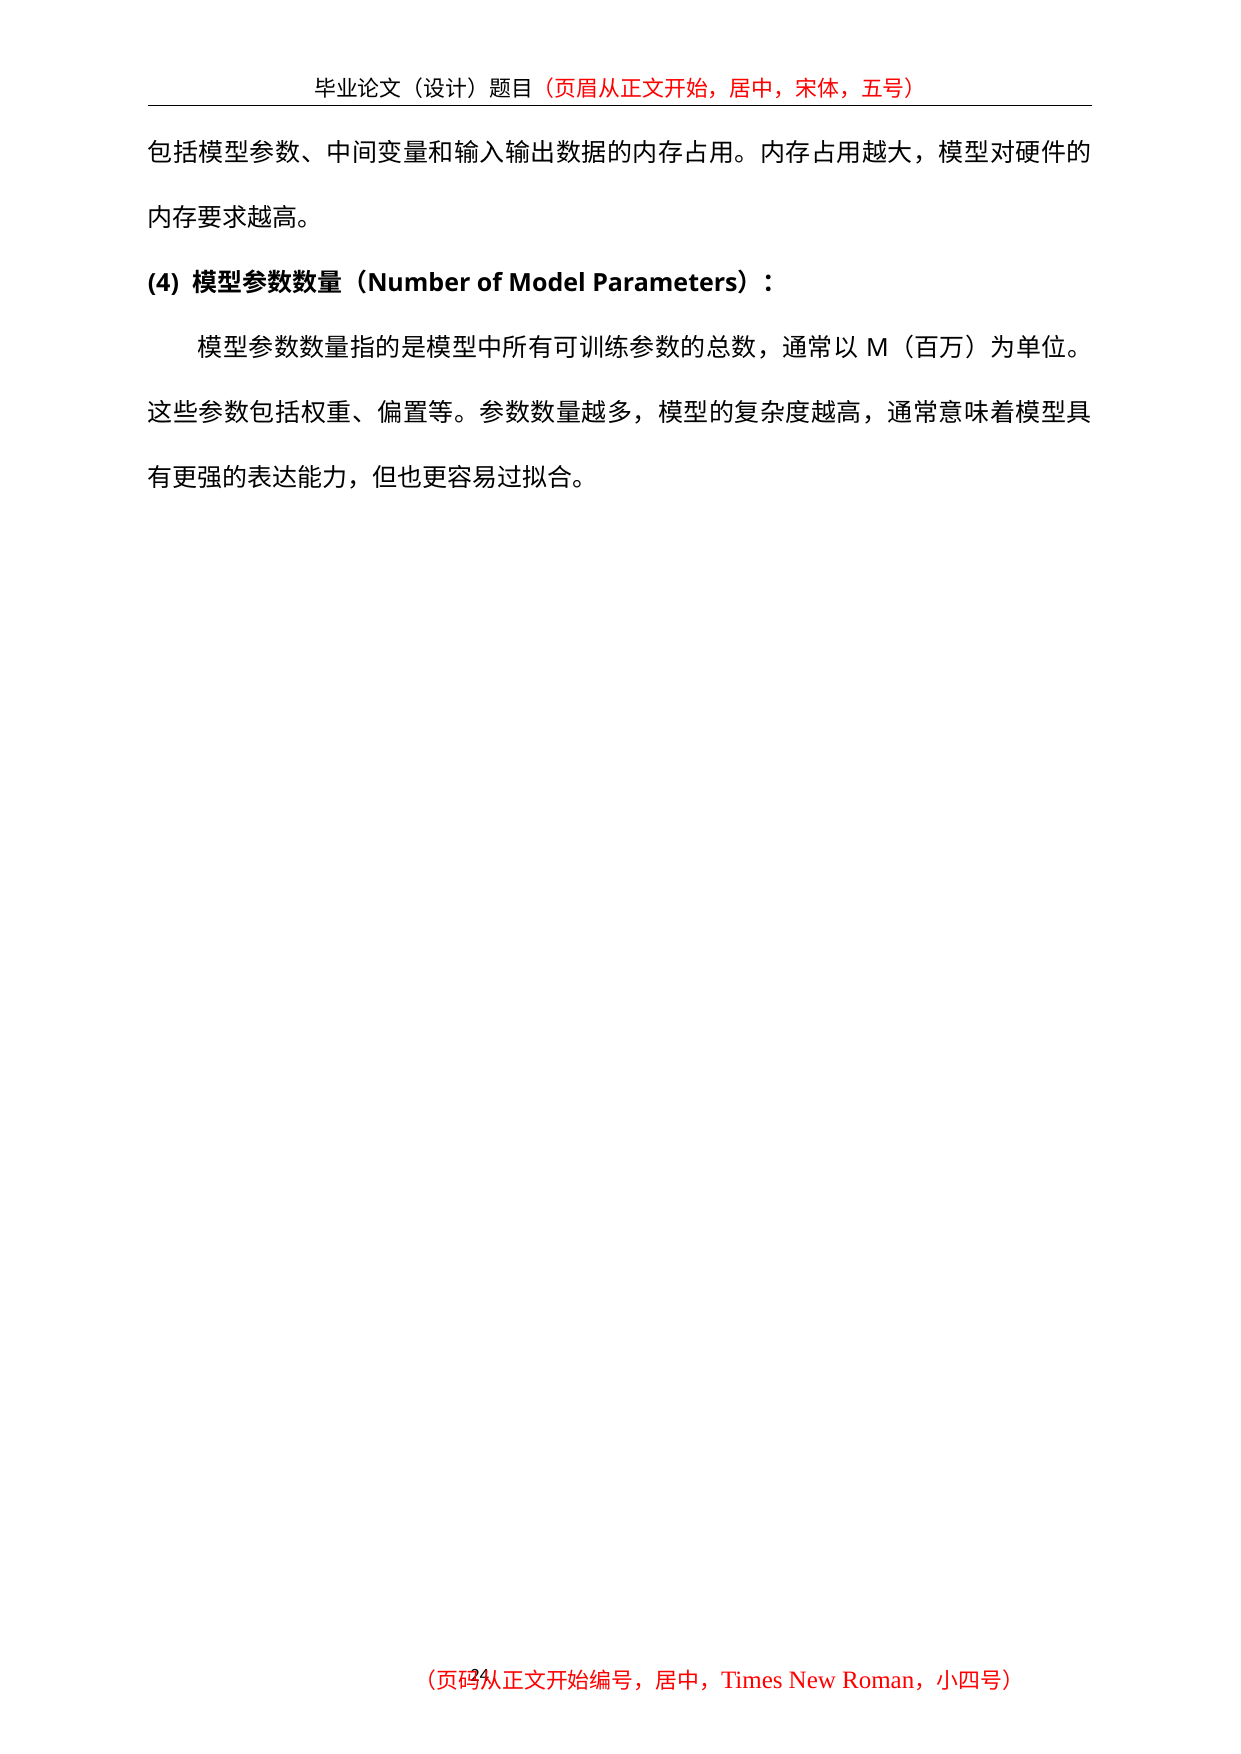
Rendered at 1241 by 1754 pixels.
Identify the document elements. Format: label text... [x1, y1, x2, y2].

list 模型参数数量（Number of Model Parameters）： [148, 248, 1092, 313]
text 模型参数数量指的是模型中所有可训练参数的总数，通常以M（百万）为单位。这些参数包括权重、偏置等。参数数量越多，模型的复杂度越高，通常意味着模型具有更强的表达能力，但也更容易过拟合。 [148, 313, 1092, 508]
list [148, 118, 1092, 248]
